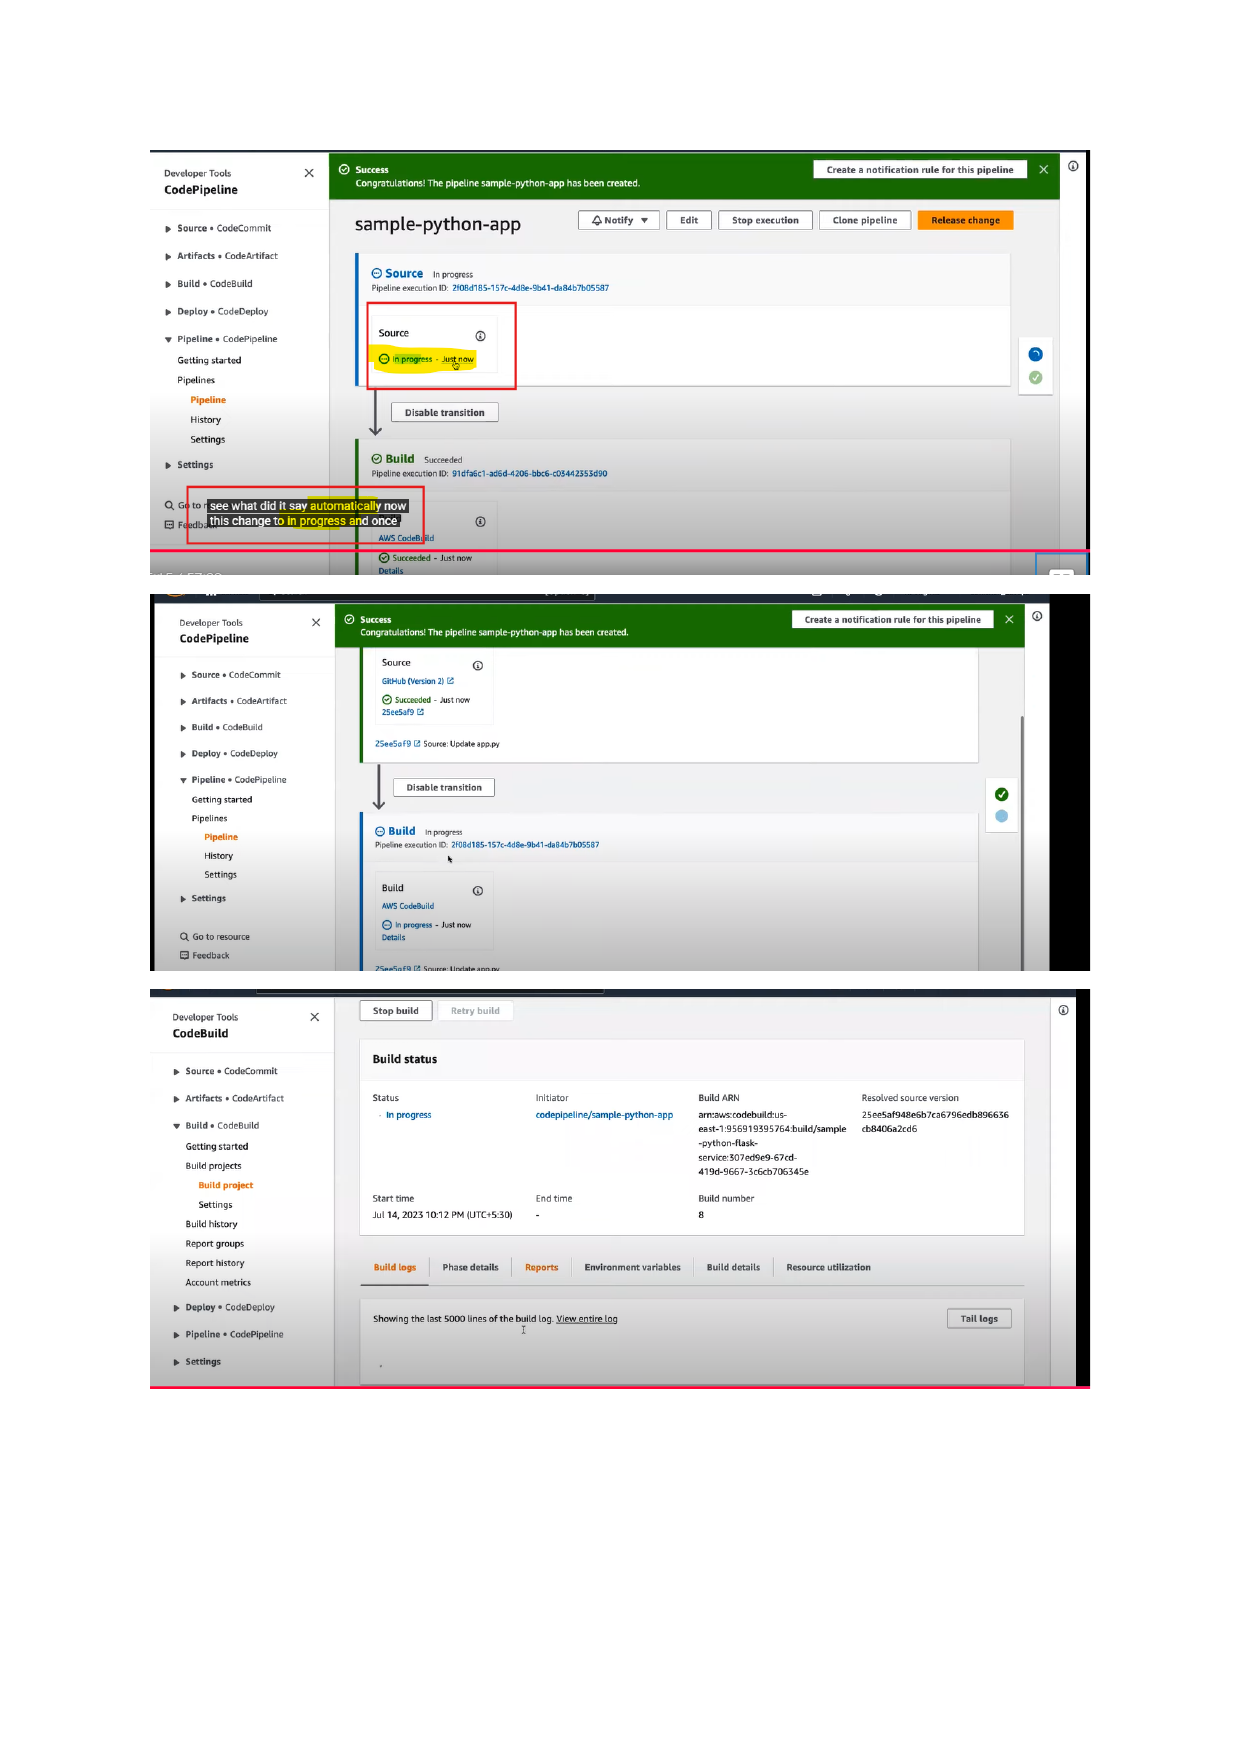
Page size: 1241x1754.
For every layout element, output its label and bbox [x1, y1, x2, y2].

picture [150, 150, 1091, 575]
picture [150, 594, 1091, 971]
picture [150, 989, 1091, 1389]
